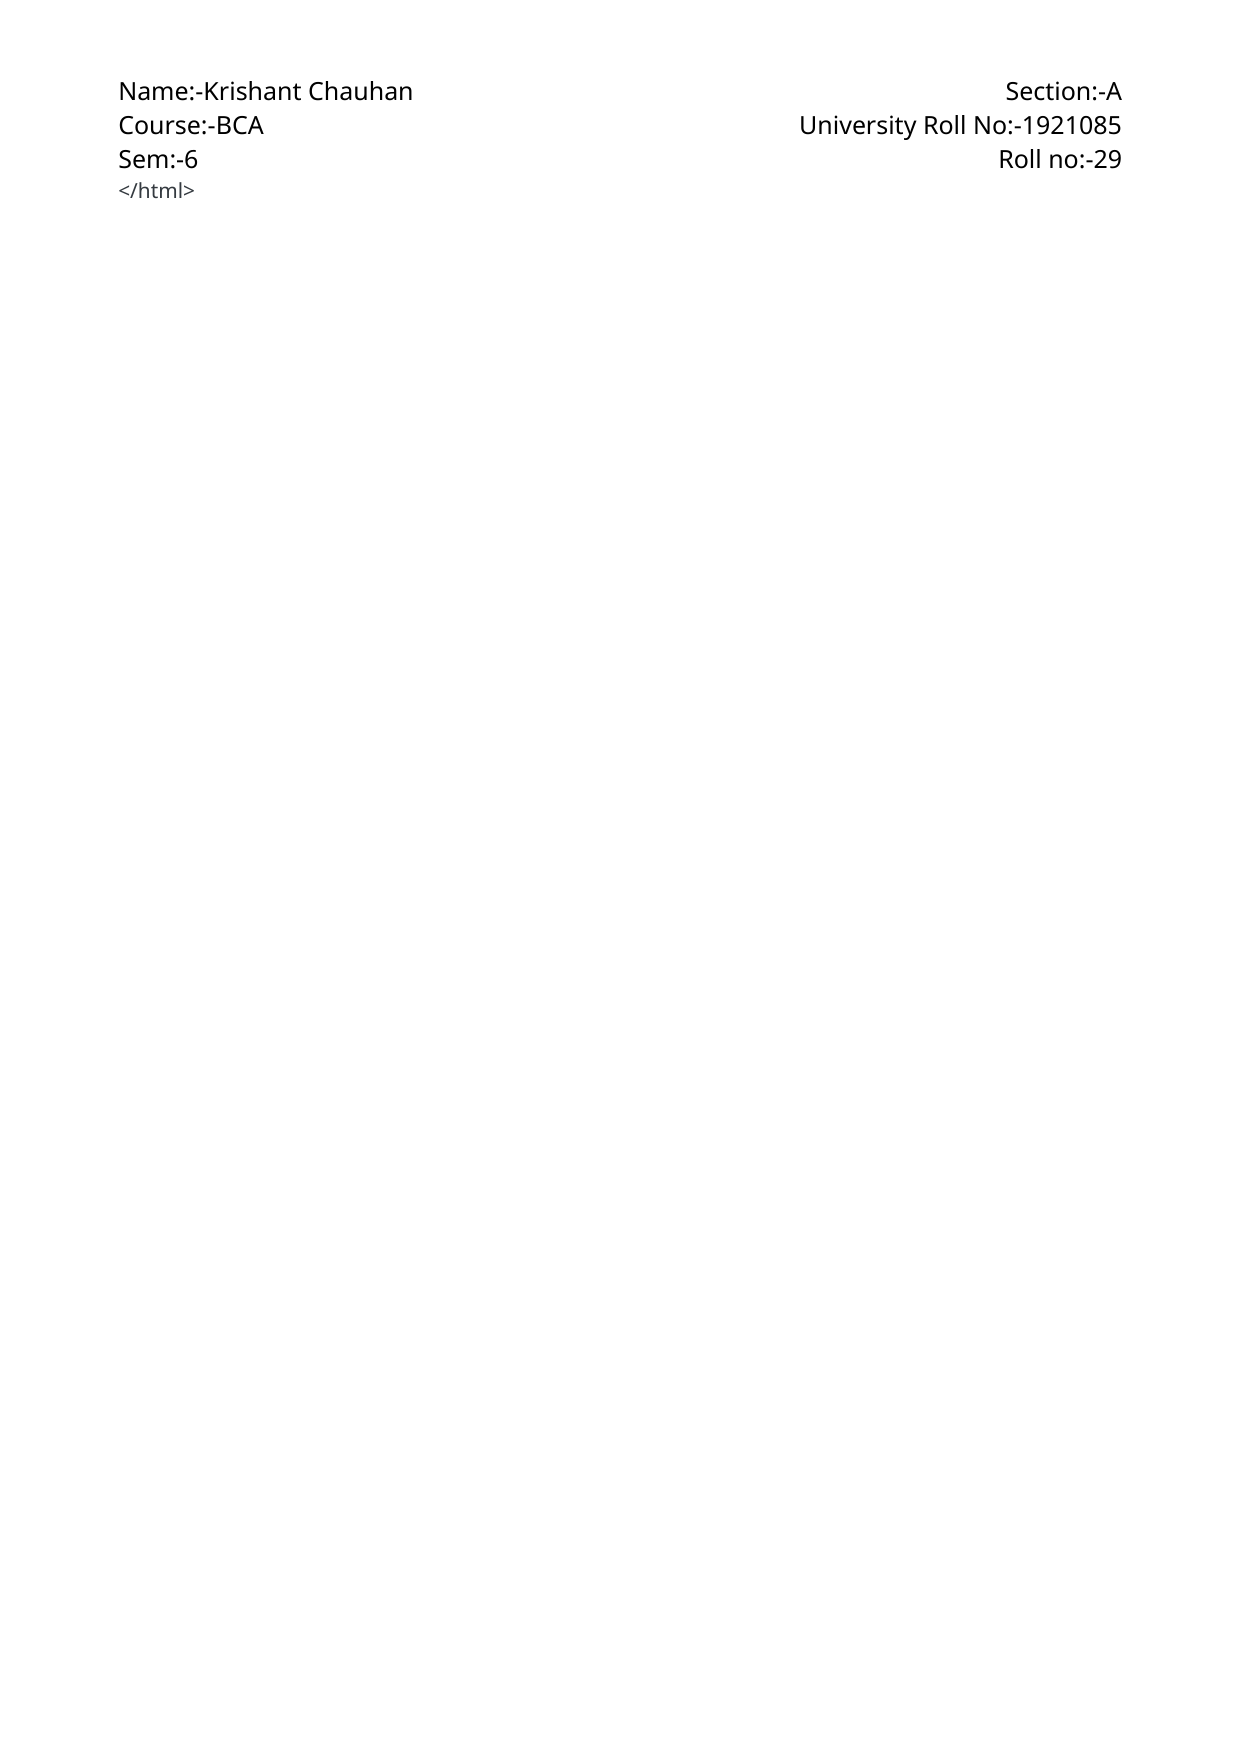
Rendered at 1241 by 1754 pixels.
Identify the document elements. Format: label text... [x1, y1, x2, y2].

text </html> [118, 176, 1122, 204]
